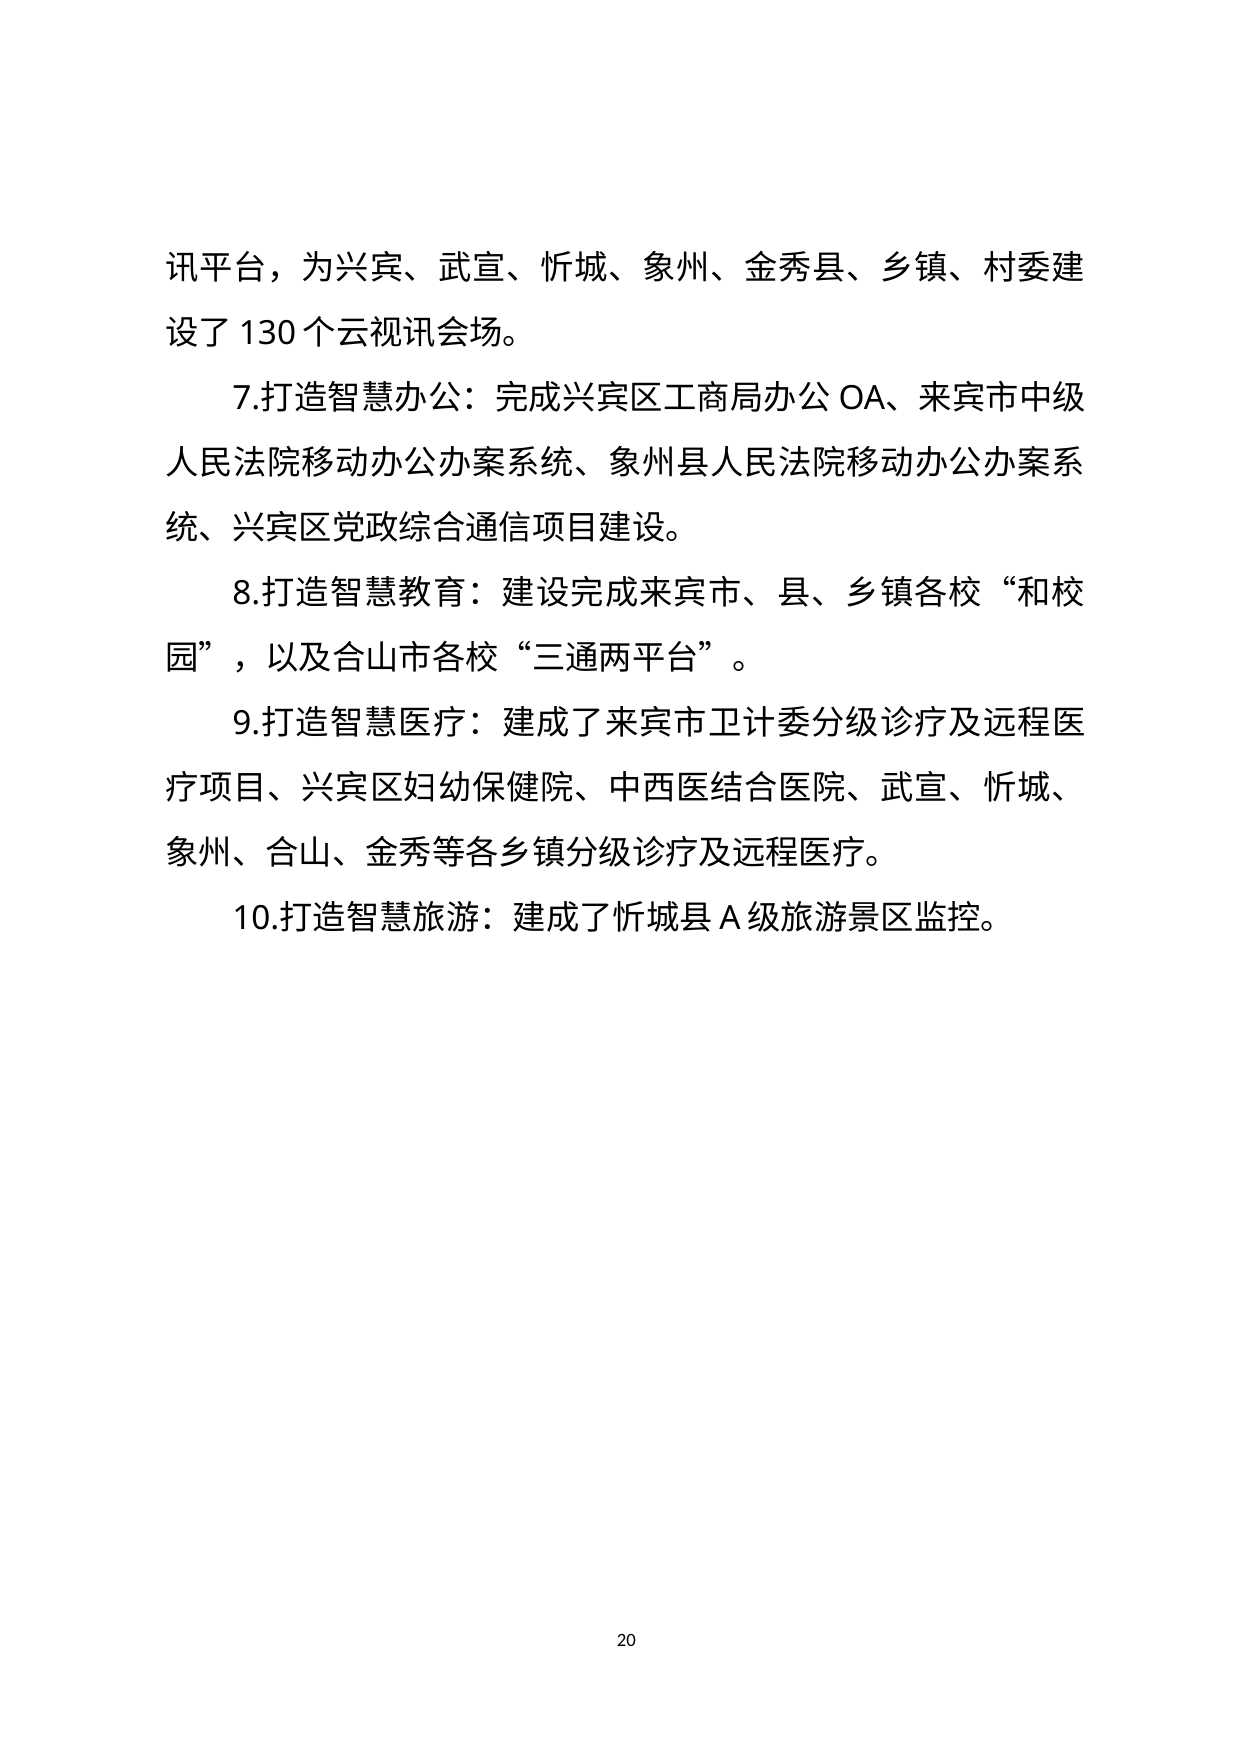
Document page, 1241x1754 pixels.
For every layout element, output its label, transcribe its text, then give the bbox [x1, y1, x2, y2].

text 10.打造智慧旅游：建成了忻城县A级旅游景区监控。 [165, 883, 1087, 948]
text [165, 233, 1087, 363]
text 8.打造智慧教育：建设完成来宾市、县、乡镇各校“和校园”，以及合山市各校“三通两平台”。 [165, 558, 1087, 688]
text 7.打造智慧办公：完成兴宾区工商局办公OA、来宾市中级人民法院移动办公办案系统、象州县人民法院移动办公办案系统、兴宾区党政综合通信项目建设。 [165, 363, 1087, 558]
text 9.打造智慧医疗：建成了来宾市卫计委分级诊疗及远程医疗项目、兴宾区妇幼保健院、中西医结合医院、武宣、忻城、象州、合山、金秀等各乡镇分级诊疗及远程医疗。 [165, 688, 1087, 883]
